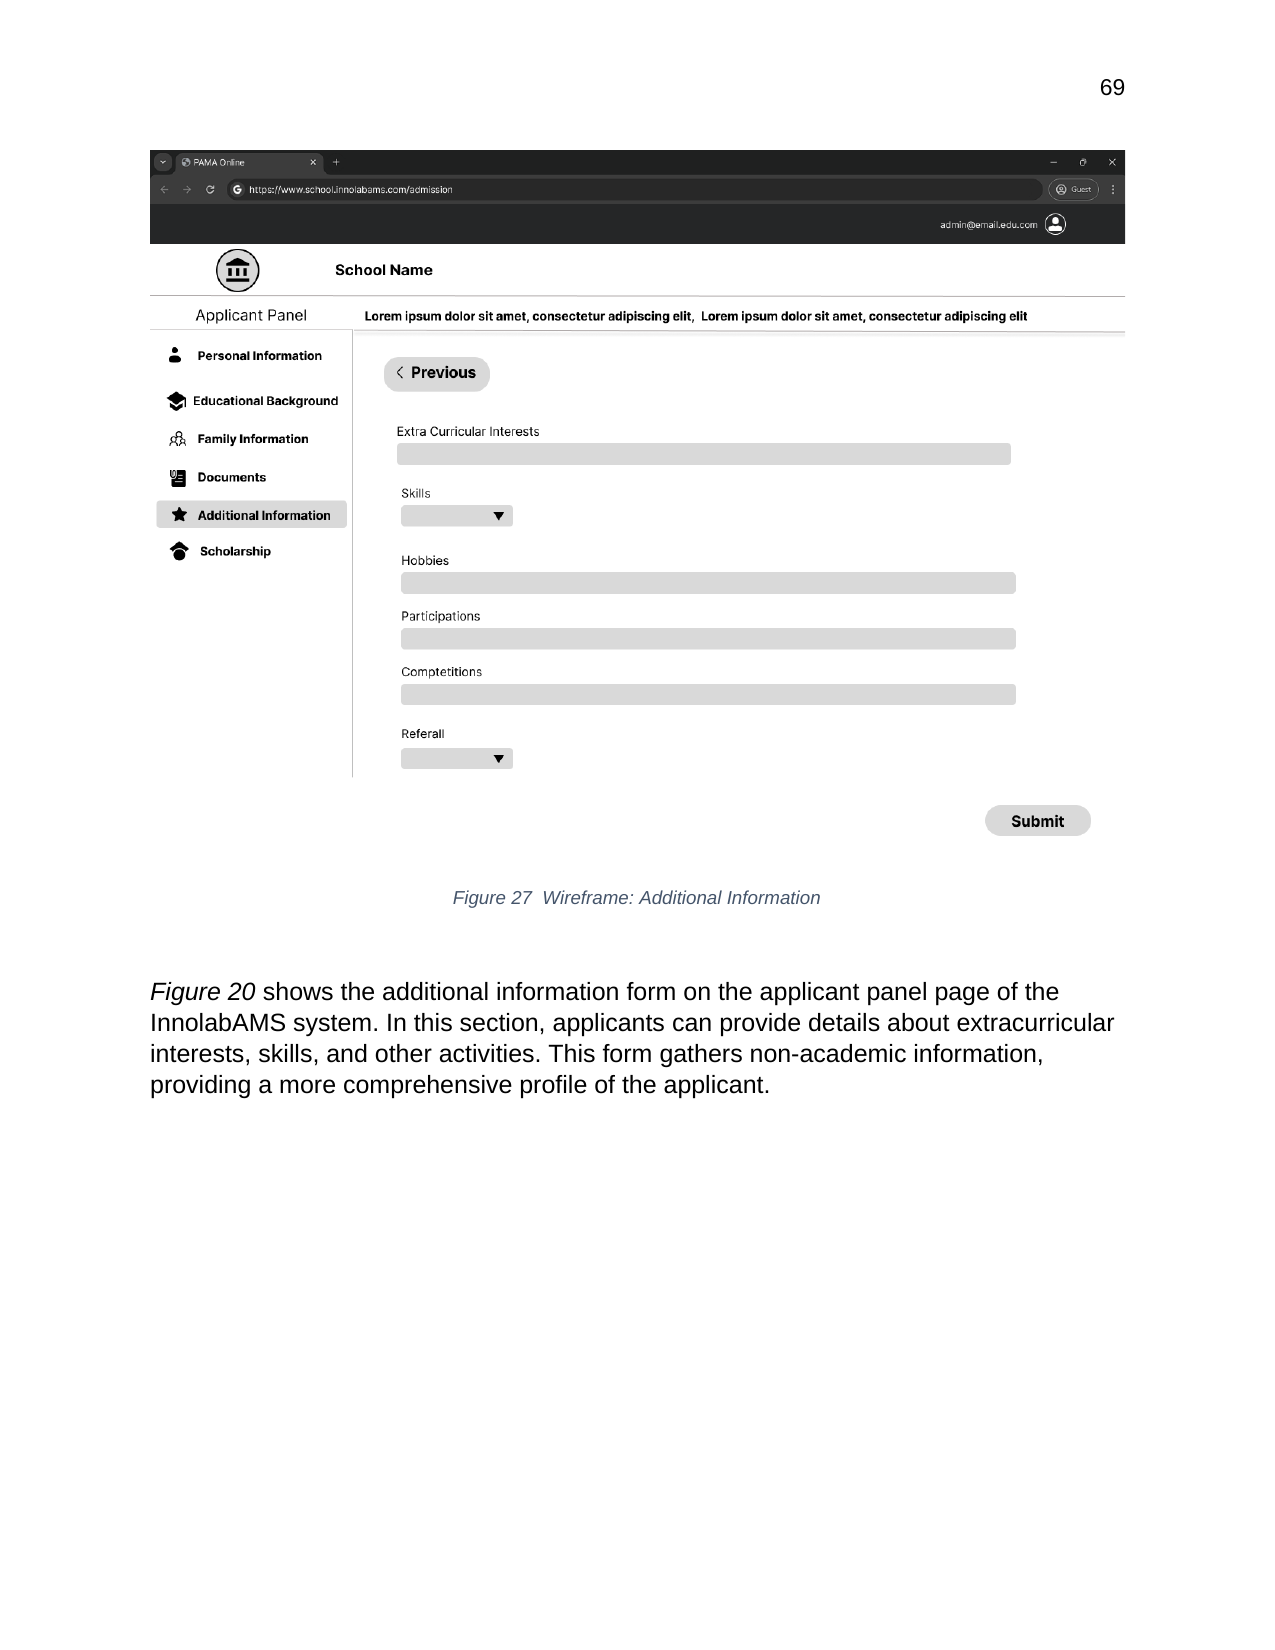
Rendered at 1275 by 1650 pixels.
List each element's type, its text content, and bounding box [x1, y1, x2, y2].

picture [150, 150, 1125, 869]
text Figure 20 shows the additional information form on the applicant panel page of the InnolabAMS system. In this section, applicants can provide details about extracurricular interests, skills, and other activities. This form gathers non-academic information, providing a more comprehensive profile of the applicant. [150, 977, 1125, 1099]
text Figure 27 Wireframe: Additional Information [150, 887, 1125, 909]
